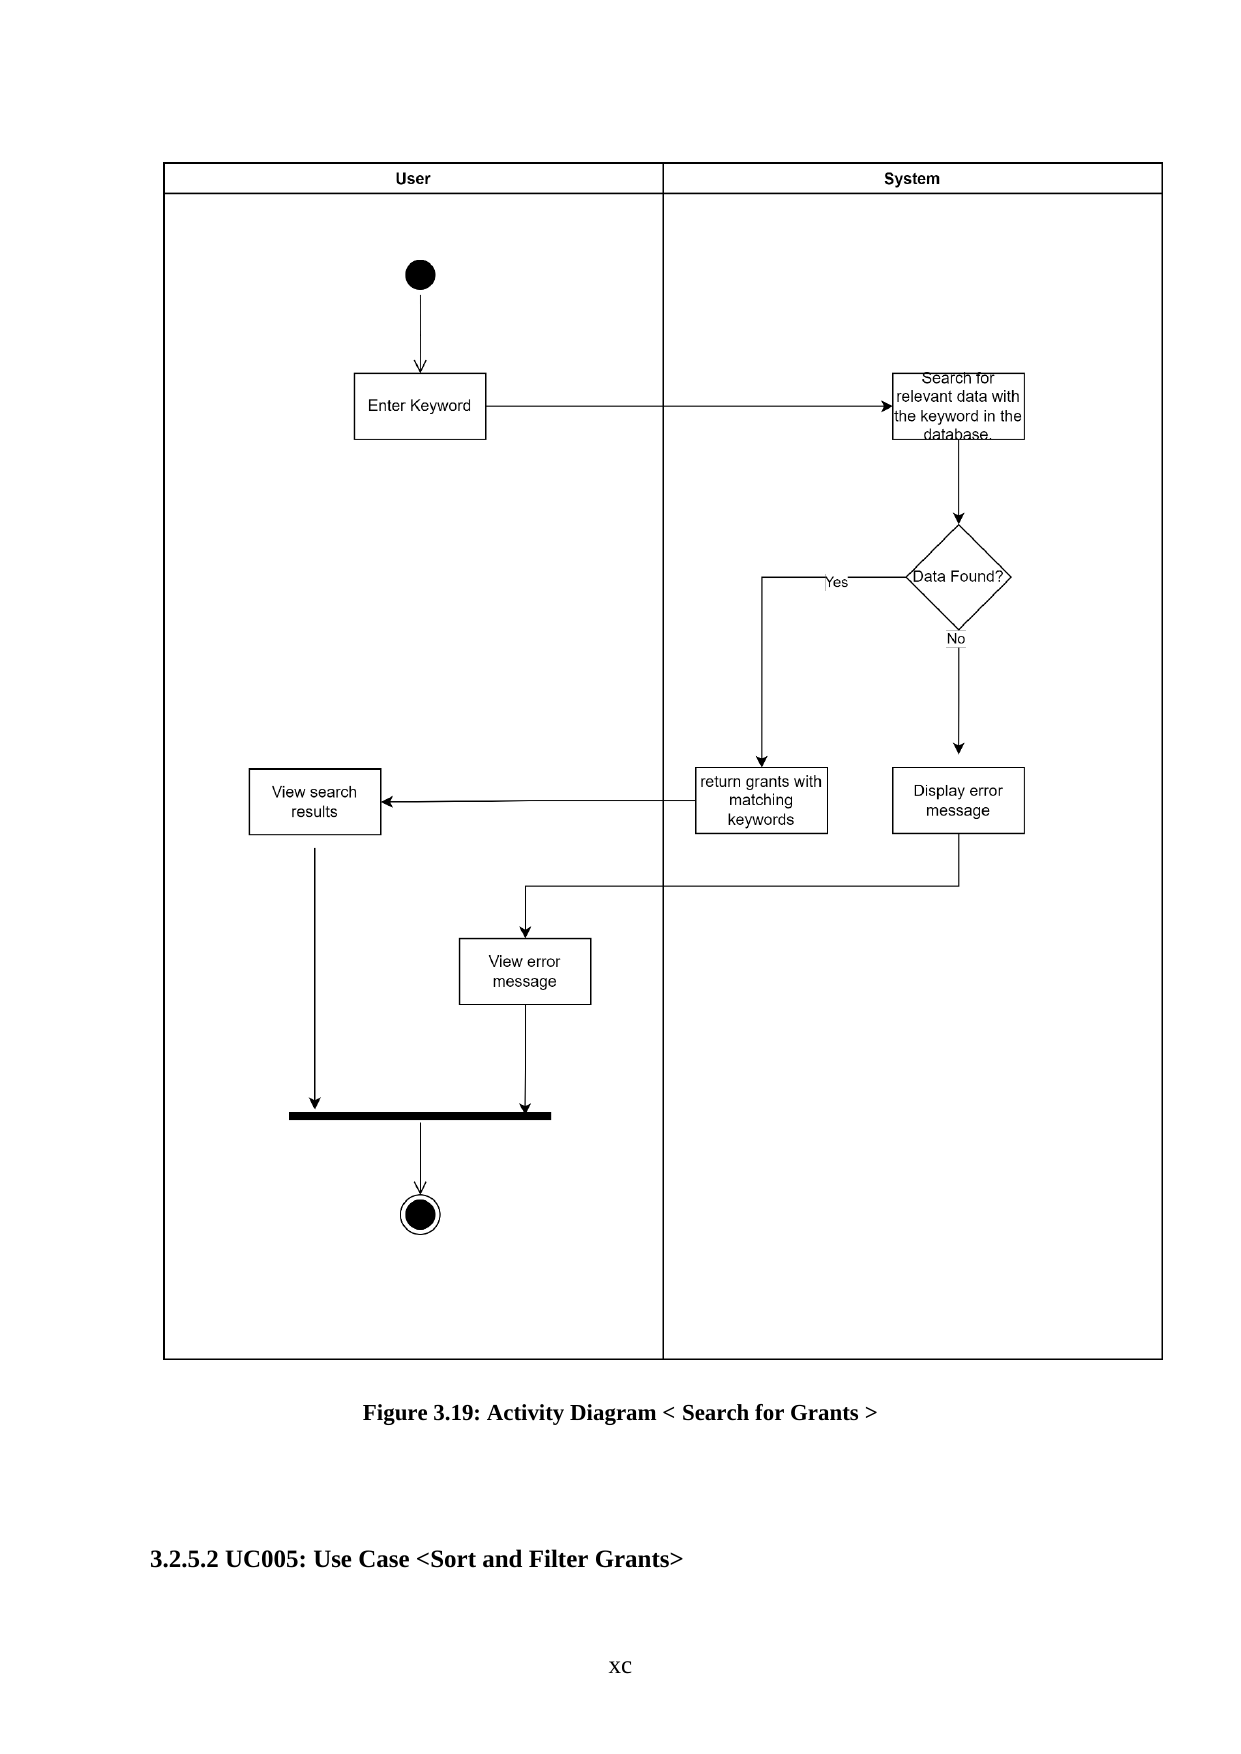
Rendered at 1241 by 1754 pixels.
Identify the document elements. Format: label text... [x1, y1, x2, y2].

text Figure 3.19: Activity Diagram < Search for Grants > [150, 1399, 1090, 1425]
list UC005: Use Case <Sort and Filter Grants> [150, 1544, 1090, 1573]
picture [150, 150, 1177, 1374]
